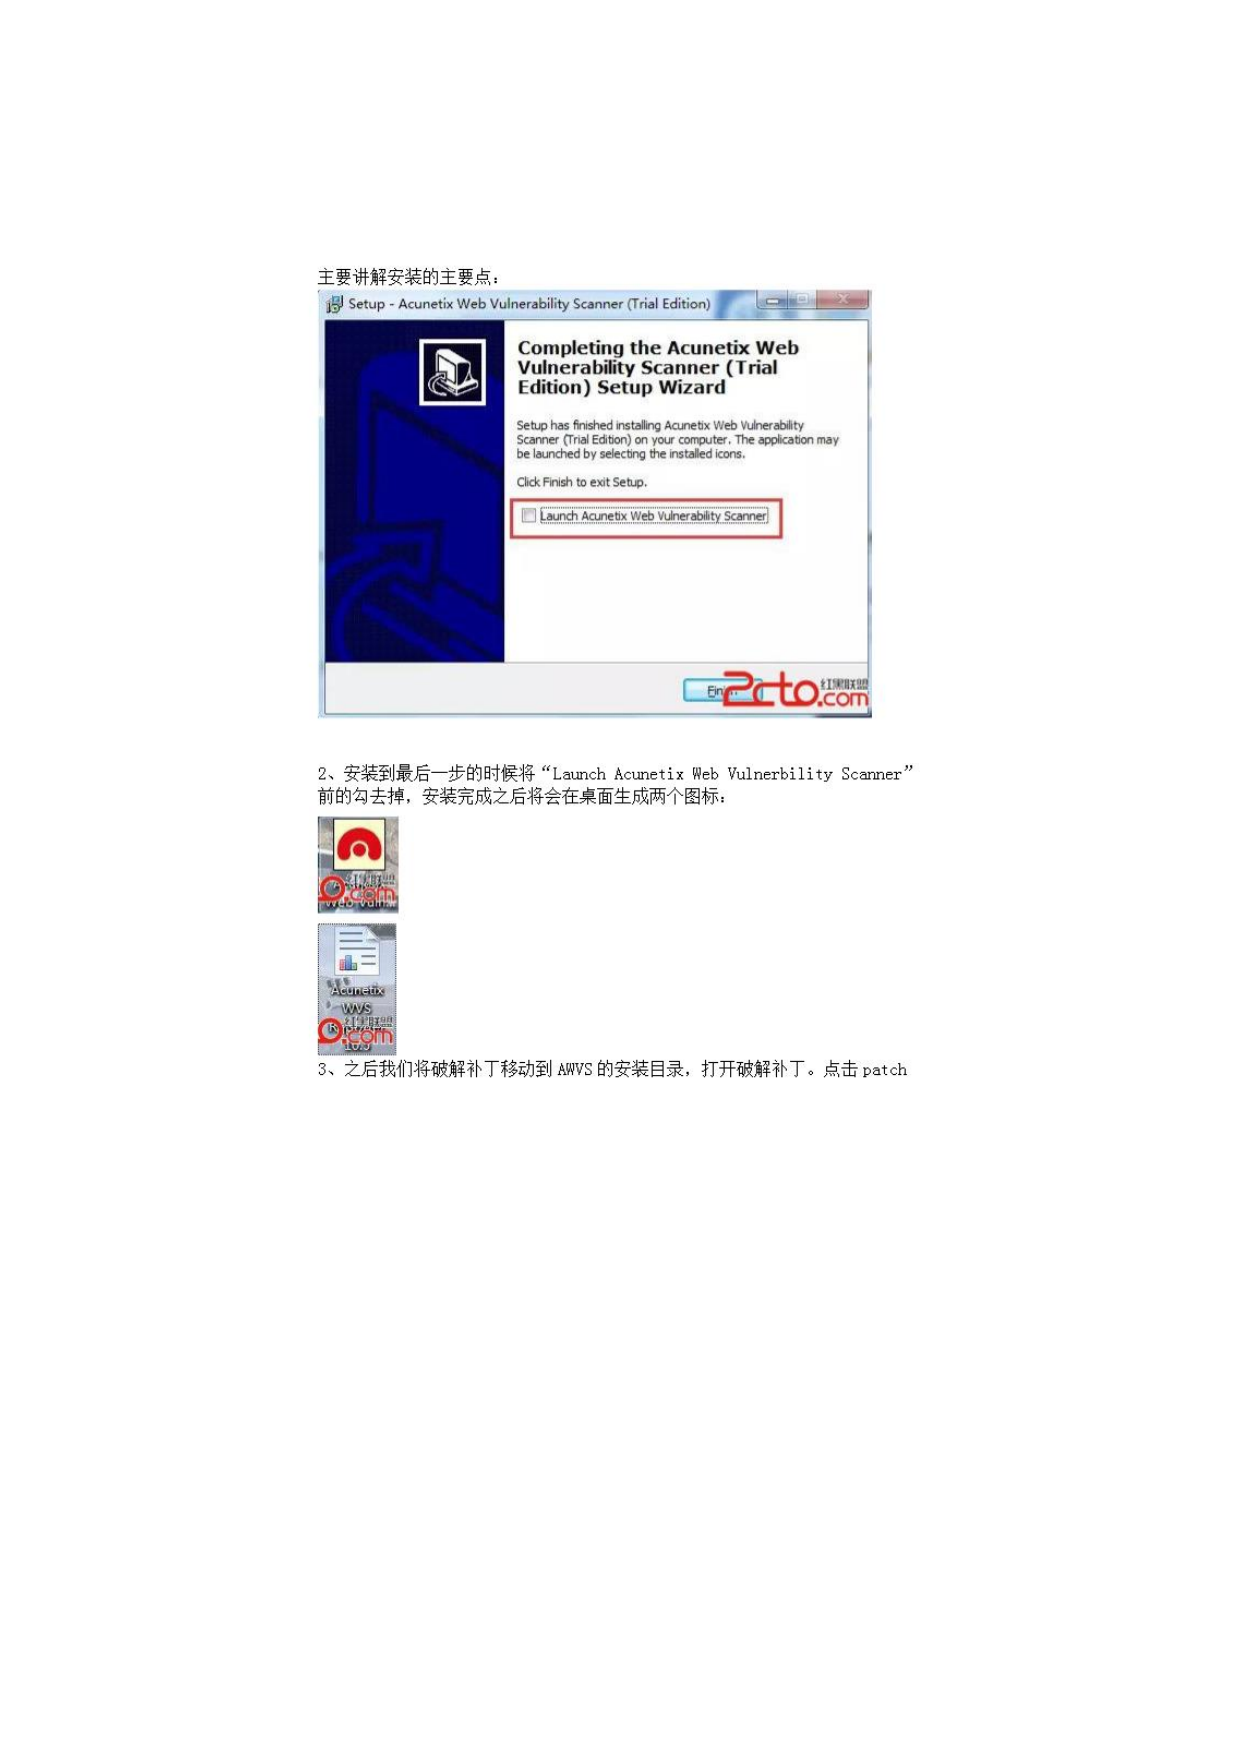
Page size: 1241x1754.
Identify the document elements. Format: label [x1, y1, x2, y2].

picture [187, 162, 1053, 1386]
